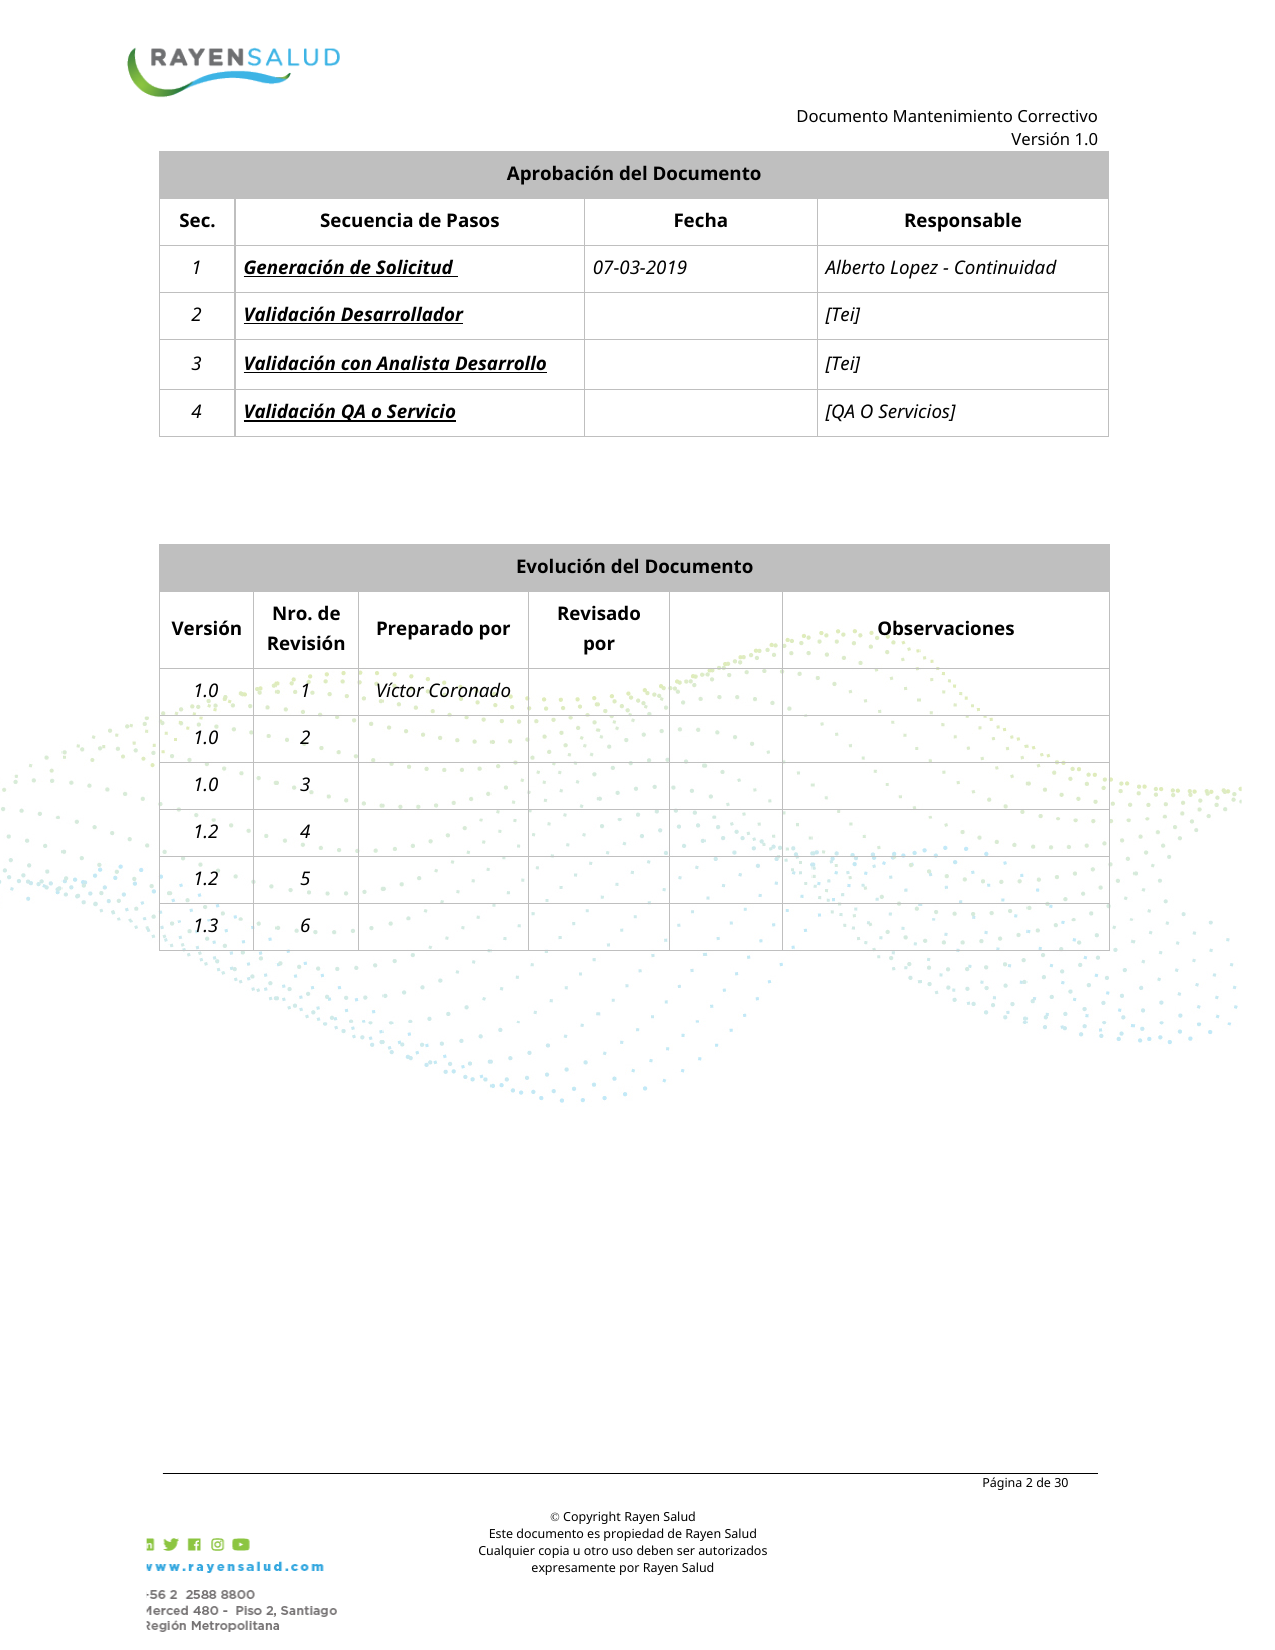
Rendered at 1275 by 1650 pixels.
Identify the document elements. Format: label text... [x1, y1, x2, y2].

table_cell [Tei] [818, 293, 1108, 339]
table_cell 3 [160, 340, 234, 389]
table_cell 1 [254, 669, 358, 715]
table_cell 5 [254, 857, 358, 903]
table_cell 4 [254, 810, 358, 856]
table_cell 07-03-2019 [585, 246, 817, 292]
table_cell Fecha [585, 199, 817, 245]
table_cell Víctor Coronado [359, 669, 528, 715]
table_cell 2 [254, 716, 358, 762]
table_cell [670, 904, 782, 950]
table_cell 3 [254, 763, 358, 809]
table_cell [783, 857, 1109, 903]
table_cell [359, 763, 528, 809]
table_cell Secuencia de Pasos [236, 199, 584, 245]
table_cell 2 [160, 293, 234, 339]
table_cell [585, 340, 817, 389]
table_cell 1 [160, 246, 234, 292]
table_cell [670, 669, 782, 715]
picture [146, 1534, 342, 1633]
picture [116, 33, 349, 107]
table_cell [529, 763, 669, 809]
table_cell Validación QA o Servicio [236, 390, 584, 436]
table_cell Revisado por [529, 592, 669, 668]
table_cell [585, 293, 817, 339]
table_cell [783, 904, 1109, 950]
table_cell [529, 857, 669, 903]
table_cell [359, 716, 528, 762]
table_cell [783, 763, 1109, 809]
table_cell Preparado por [359, 592, 528, 668]
table_cell Alberto Lopez - Continuidad [818, 246, 1108, 292]
table_cell [529, 810, 669, 856]
table_cell [529, 669, 669, 715]
table_cell [QA O Servicios] [818, 390, 1108, 436]
table_cell 1.2 [160, 810, 253, 856]
table_cell 1.3 [160, 904, 253, 950]
table_cell Validación Desarrollador [236, 293, 584, 339]
table_cell [529, 904, 669, 950]
table_cell [670, 857, 782, 903]
table_cell Versión [160, 592, 253, 668]
table_cell 1.0 [160, 716, 253, 762]
table_cell [585, 390, 817, 436]
table_cell [670, 810, 782, 856]
table_cell Sec. [160, 199, 234, 245]
table_cell 1.0 [160, 669, 253, 715]
table_cell [359, 904, 528, 950]
table_cell [670, 716, 782, 762]
table_cell [670, 592, 782, 668]
table_cell Nro. de Revisión [254, 592, 358, 668]
table_cell Generación de Solicitud [236, 246, 584, 292]
table_cell [529, 716, 669, 762]
table_cell 6 [254, 904, 358, 950]
table_header Aprobación del Documento [160, 152, 1108, 198]
table_cell [783, 810, 1109, 856]
table_cell [359, 857, 528, 903]
table_cell [783, 669, 1109, 715]
table_cell 1.2 [160, 857, 253, 903]
table_cell [670, 763, 782, 809]
table_cell [359, 810, 528, 856]
table_cell [Tei] [818, 340, 1108, 389]
table_cell 4 [160, 390, 234, 436]
table_cell 1.0 [160, 763, 253, 809]
table_cell Responsable [818, 199, 1108, 245]
table_cell [783, 716, 1109, 762]
table_cell Observaciones [783, 592, 1109, 668]
table_header Evolución del Documento [160, 545, 1109, 591]
table_cell Validación con Analista Desarrollo [236, 340, 584, 389]
picture [0, 615, 1242, 1124]
